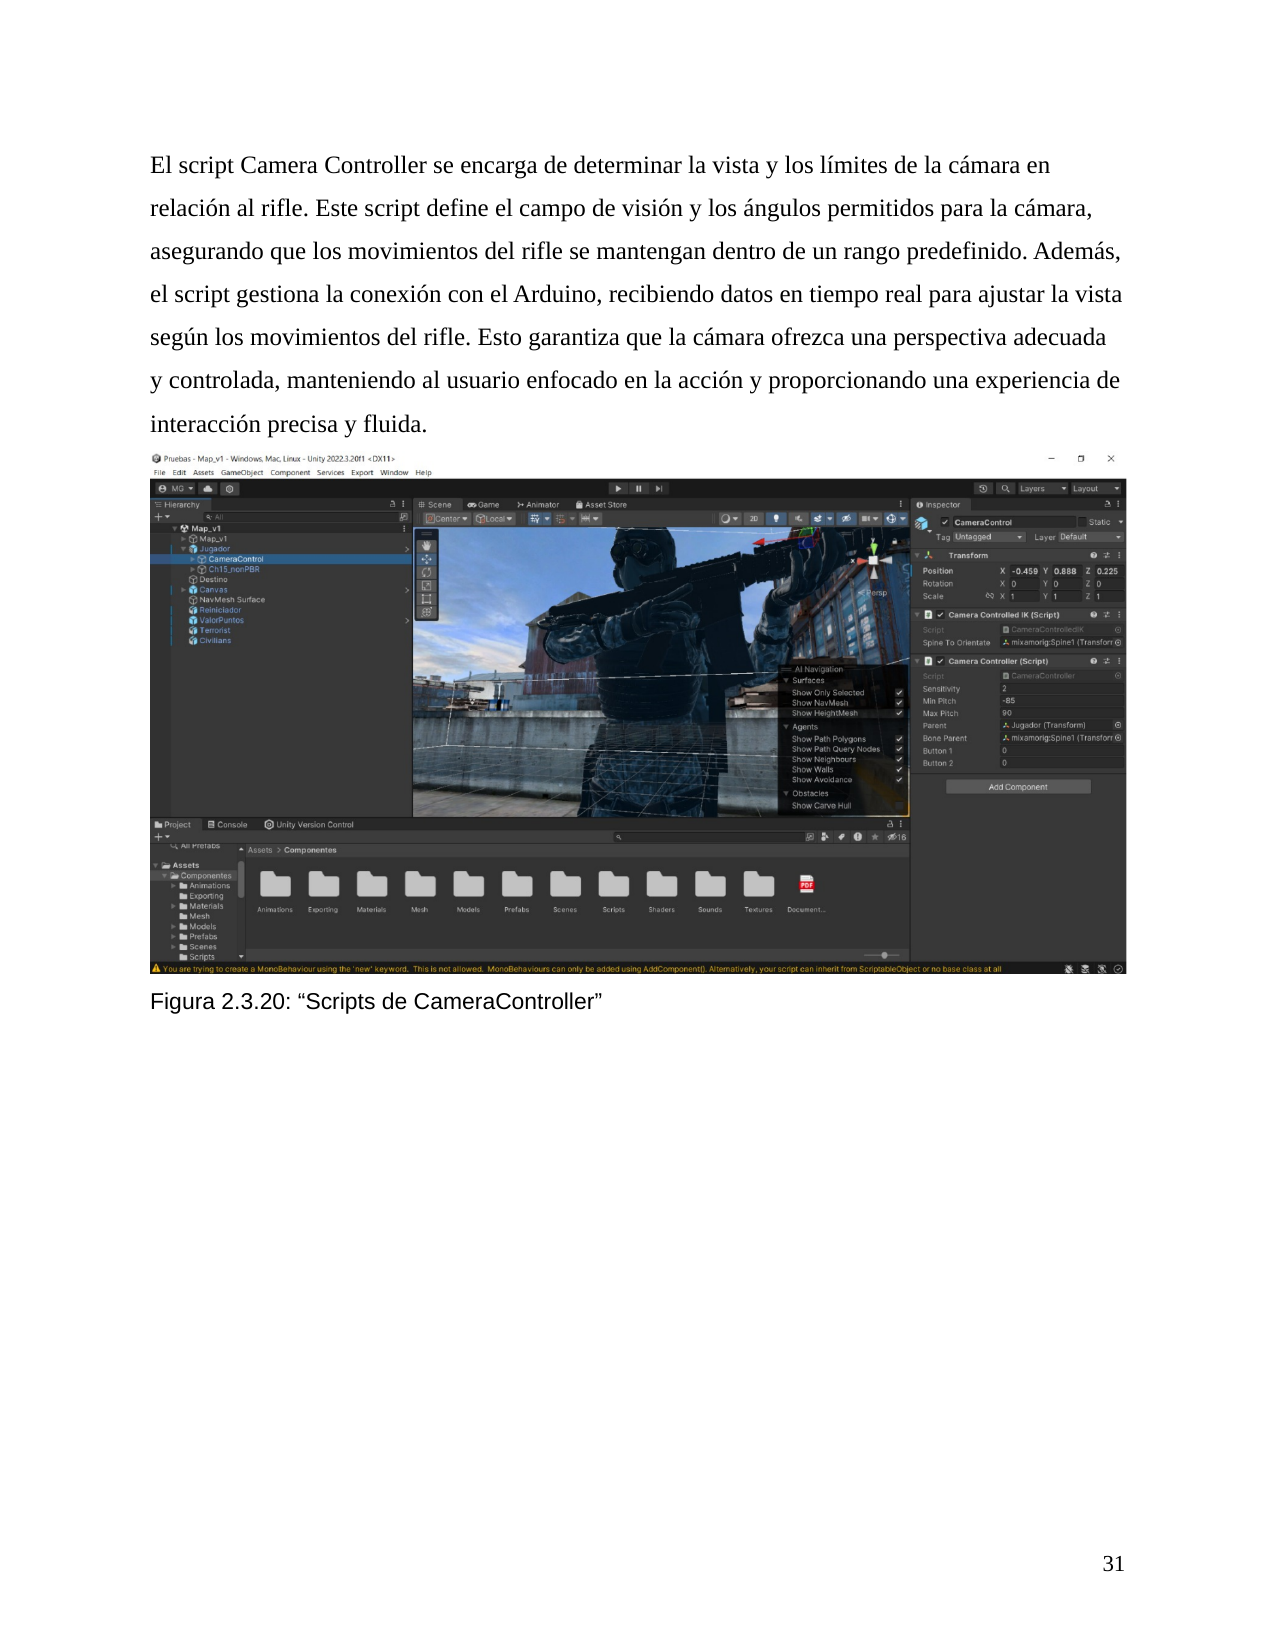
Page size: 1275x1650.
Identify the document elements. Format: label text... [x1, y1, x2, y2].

text Figura 2.3.20: “Scripts de CameraController” [150, 988, 1125, 1014]
text El script Camera Controller se encarga de determinar la vista y los límites de la cámara en relación al rifle. Este script define el campo de visión y los ángulos permitidos para la cámara, asegurando que los movimientos del rifle se mantengan dentro de un rango predefinido. Además, el script gestiona la conexión con el Arduino, recibiendo datos en tiempo real para ajustar la vista según los movimientos del rifle. Esto garantiza que la cámara ofrezca una perspectiva adecuada y controlada, manteniendo al usuario enfocado en la acción y proporcionando una experiencia de interacción precisa y fluida. [150, 150, 1125, 451]
picture [150, 451, 1127, 974]
